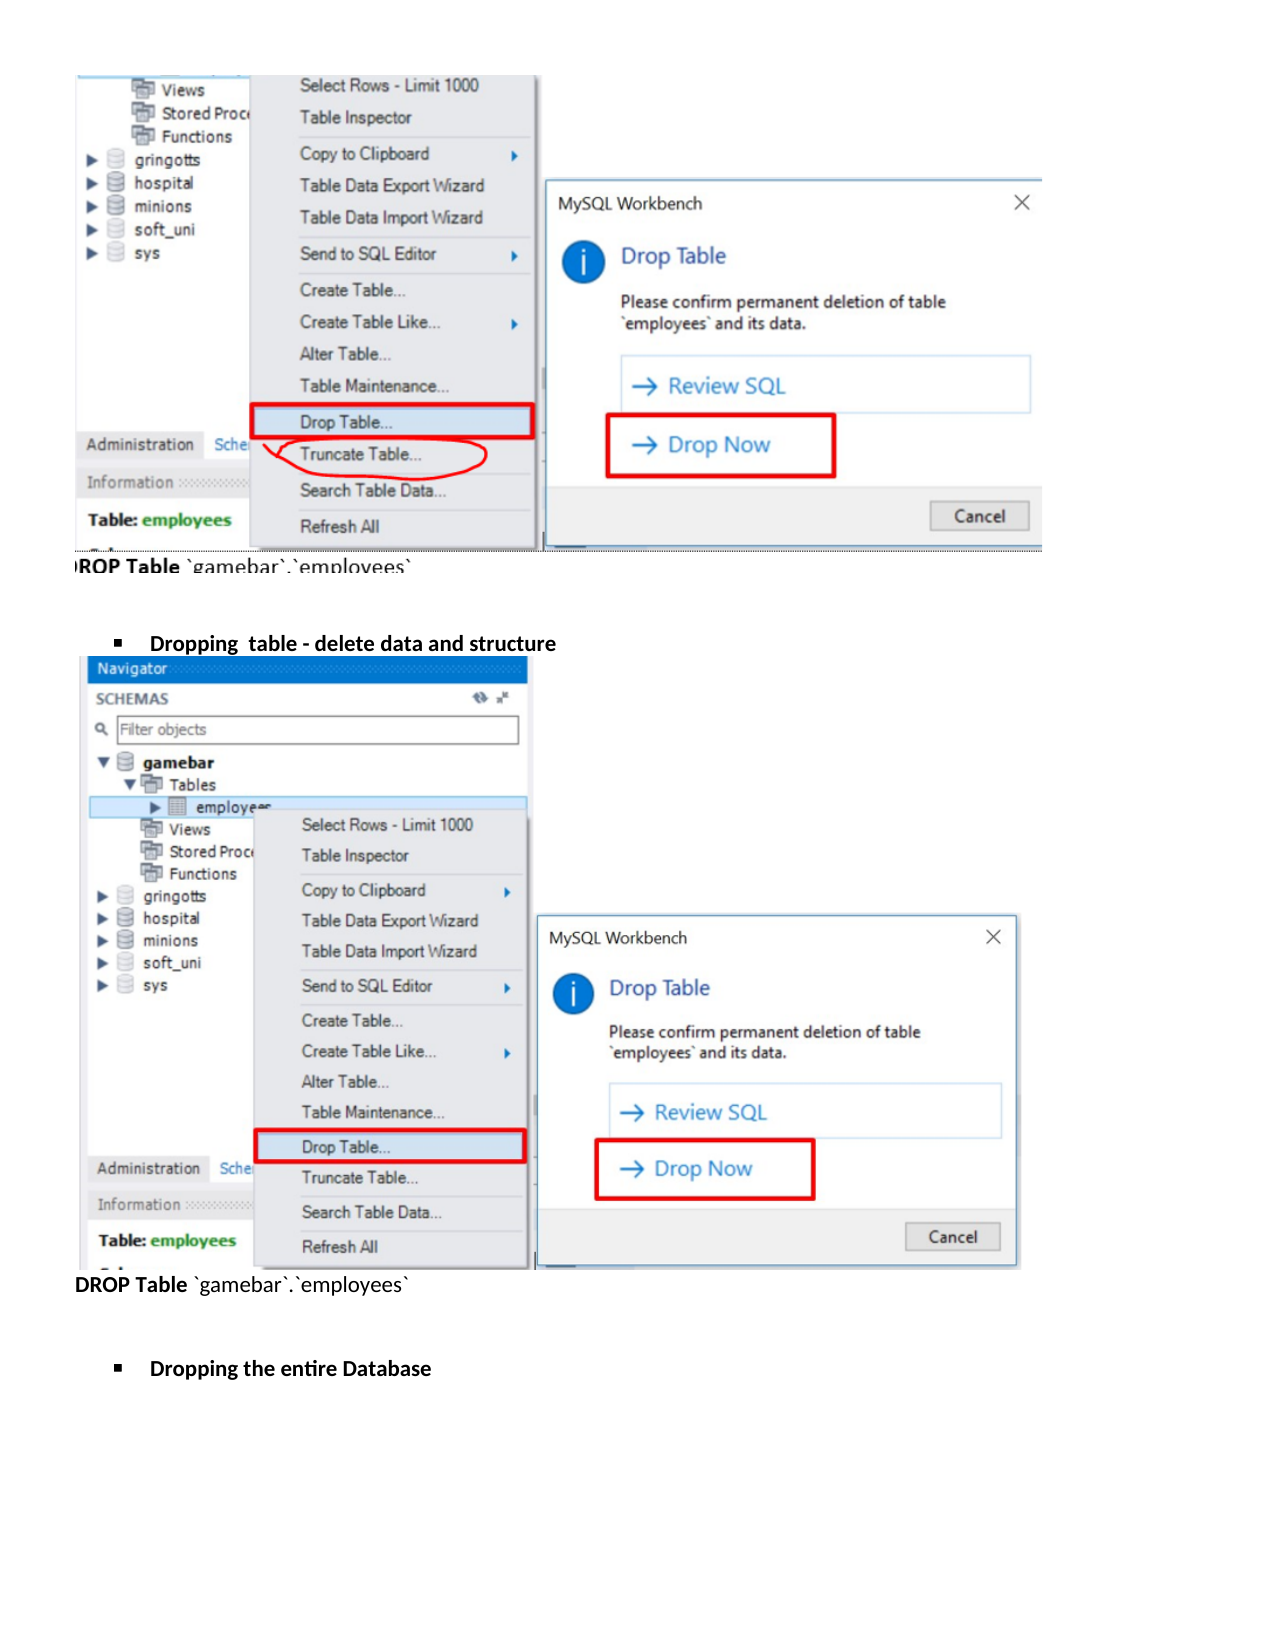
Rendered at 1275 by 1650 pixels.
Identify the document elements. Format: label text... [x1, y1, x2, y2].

text DROP Table `gamebar`.`employees` [75, 1270, 1200, 1298]
list Dropping the entire Database [112, 1354, 1200, 1382]
picture [75, 75, 1043, 573]
picture [75, 656, 1027, 1270]
list Dropping table - delete data and structure [112, 629, 1200, 657]
